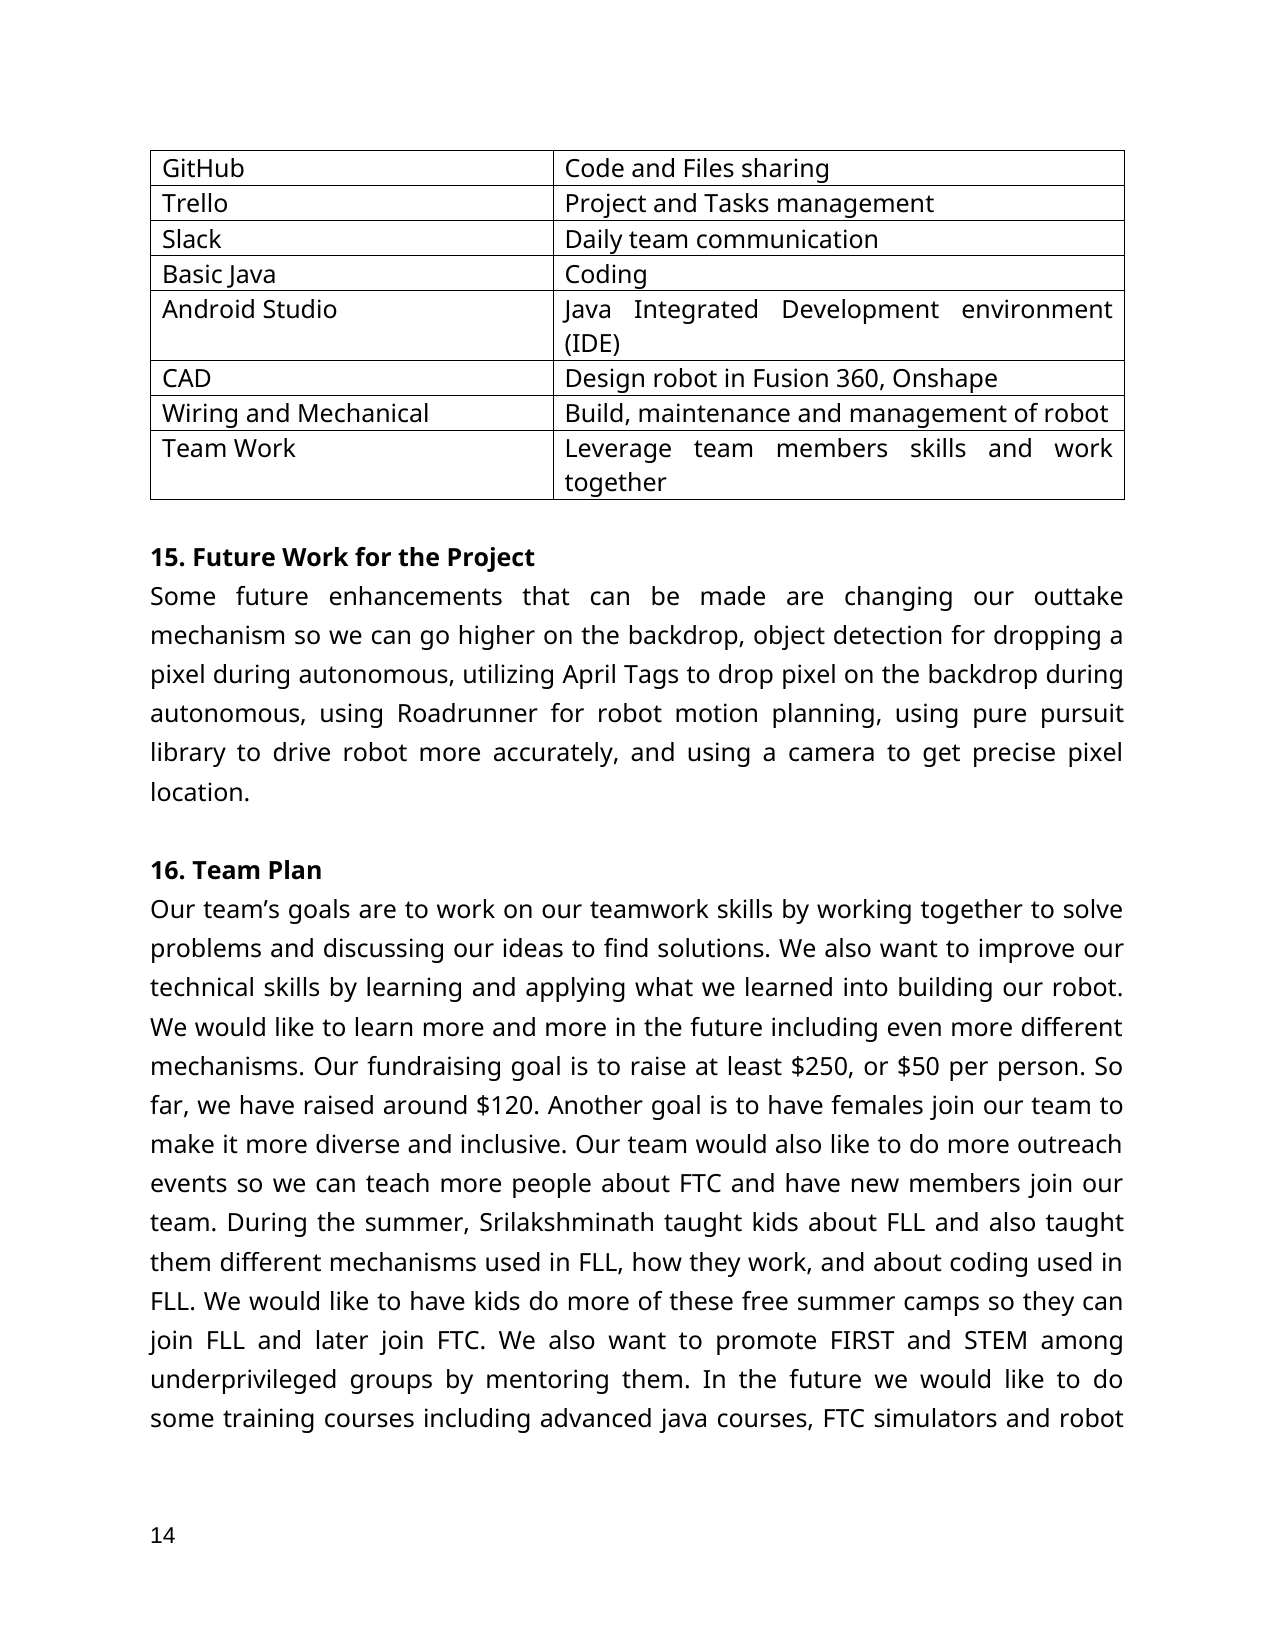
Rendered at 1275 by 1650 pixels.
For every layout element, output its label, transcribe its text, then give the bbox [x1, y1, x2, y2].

text 16. Team Plan [150, 852, 1125, 887]
table_cell Build, maintenance and management of robot [554, 396, 1124, 430]
text 15. Future Work for the Project [150, 539, 1125, 573]
table_cell GitHub [151, 151, 553, 185]
table_cell Team Work [151, 431, 553, 499]
table_cell Slack [151, 221, 553, 255]
table_cell Daily team communication [554, 221, 1124, 255]
table_cell Android Studio [151, 291, 553, 359]
text Some future enhancements that can be made are changing our outtake mechanism so we can go higher on the backdrop, object detection for dropping a pixel during autonomous, utilizing April Tags to drop pixel on the backdrop during autonomous, using Roadrunner for robot motion planning, using pure pursuit library to drive robot more accurately, and using a camera to get precise pixel location. [150, 578, 1125, 808]
table_cell Code and Files sharing [554, 151, 1124, 185]
table_cell Coding [554, 256, 1124, 290]
table_cell Trello [151, 186, 553, 220]
table_cell Project and Tasks management [554, 186, 1124, 220]
table_cell Basic Java [151, 256, 553, 290]
table_cell Wiring and Mechanical [151, 396, 553, 430]
table_cell Design robot in Fusion 360, Onshape [554, 361, 1124, 395]
table_cell Leverage team members skills and work together [554, 431, 1124, 499]
table_cell Java Integrated Development environment (IDE) [554, 291, 1124, 359]
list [150, 892, 1125, 1435]
table_cell CAD [151, 361, 553, 395]
